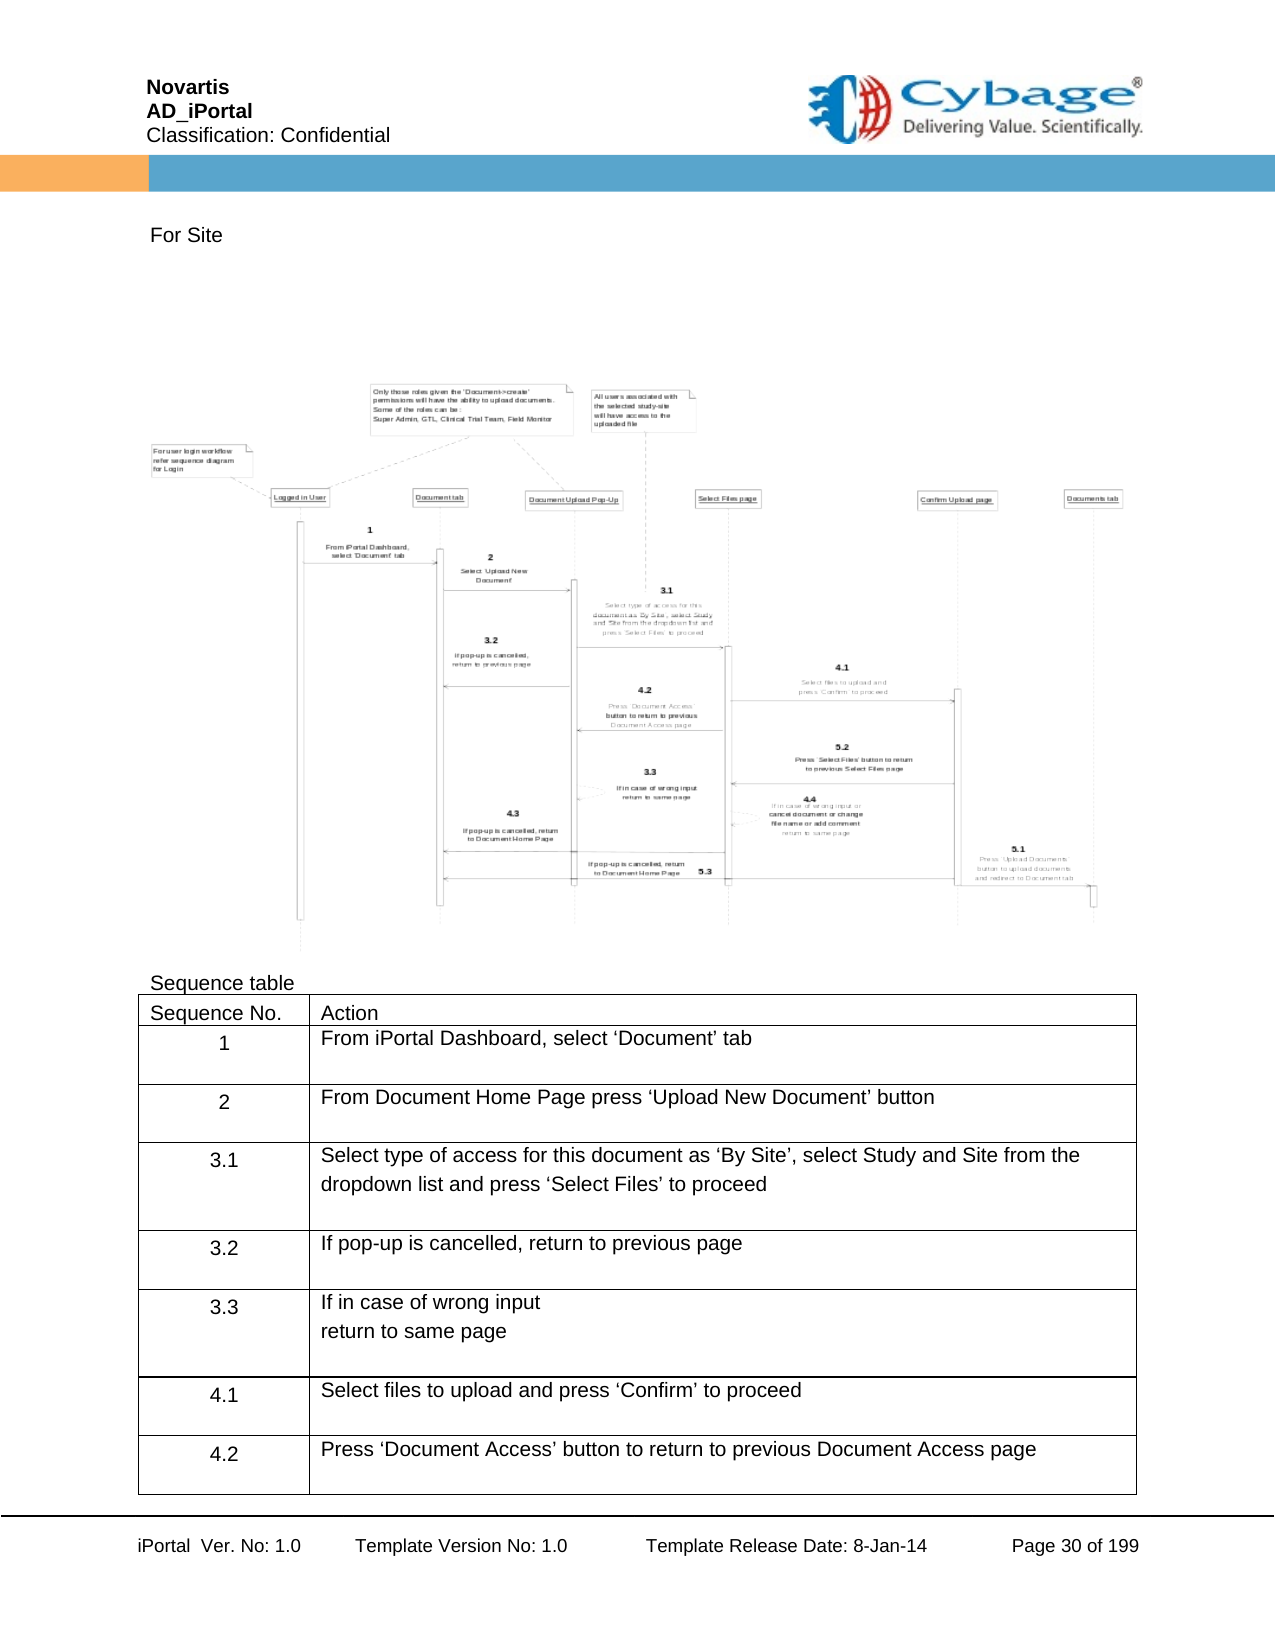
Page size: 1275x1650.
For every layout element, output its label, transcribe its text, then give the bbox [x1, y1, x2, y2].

table_cell 2 [139, 1085, 309, 1142]
table_cell Press ‘Document Access’ button to return to previous Document Access page [310, 1436, 1136, 1494]
table_cell 4.2 [139, 1436, 309, 1494]
table_cell 3.1 [139, 1143, 309, 1230]
table_cell 4.1 [139, 1378, 309, 1435]
table_cell Select files to upload and press ‘Confirm’ to proceed [310, 1378, 1136, 1435]
table_cell From Document Home Page press ‘Upload New Document’ button [310, 1085, 1136, 1142]
text Sequence table [150, 965, 1125, 994]
table_header Sequence No. [139, 995, 309, 1024]
table_cell 1 [139, 1026, 309, 1083]
table_cell From iPortal Dashboard, select ‘Document’ tab [310, 1026, 1136, 1083]
table_cell If pop-up is cancelled, return to previous page [310, 1231, 1136, 1289]
table_cell 3.2 [139, 1231, 309, 1289]
table_cell 3.3 [139, 1290, 309, 1376]
table_cell If in case of wrong input return to same page [310, 1290, 1136, 1376]
table_header Action [310, 995, 1136, 1024]
table_cell Select type of access for this document as ‘By Site’, select Study and Site from the dropdown list and press ‘Select Files’ to proceed [310, 1143, 1136, 1230]
text For Site [150, 217, 1125, 246]
picture [808, 75, 1143, 144]
